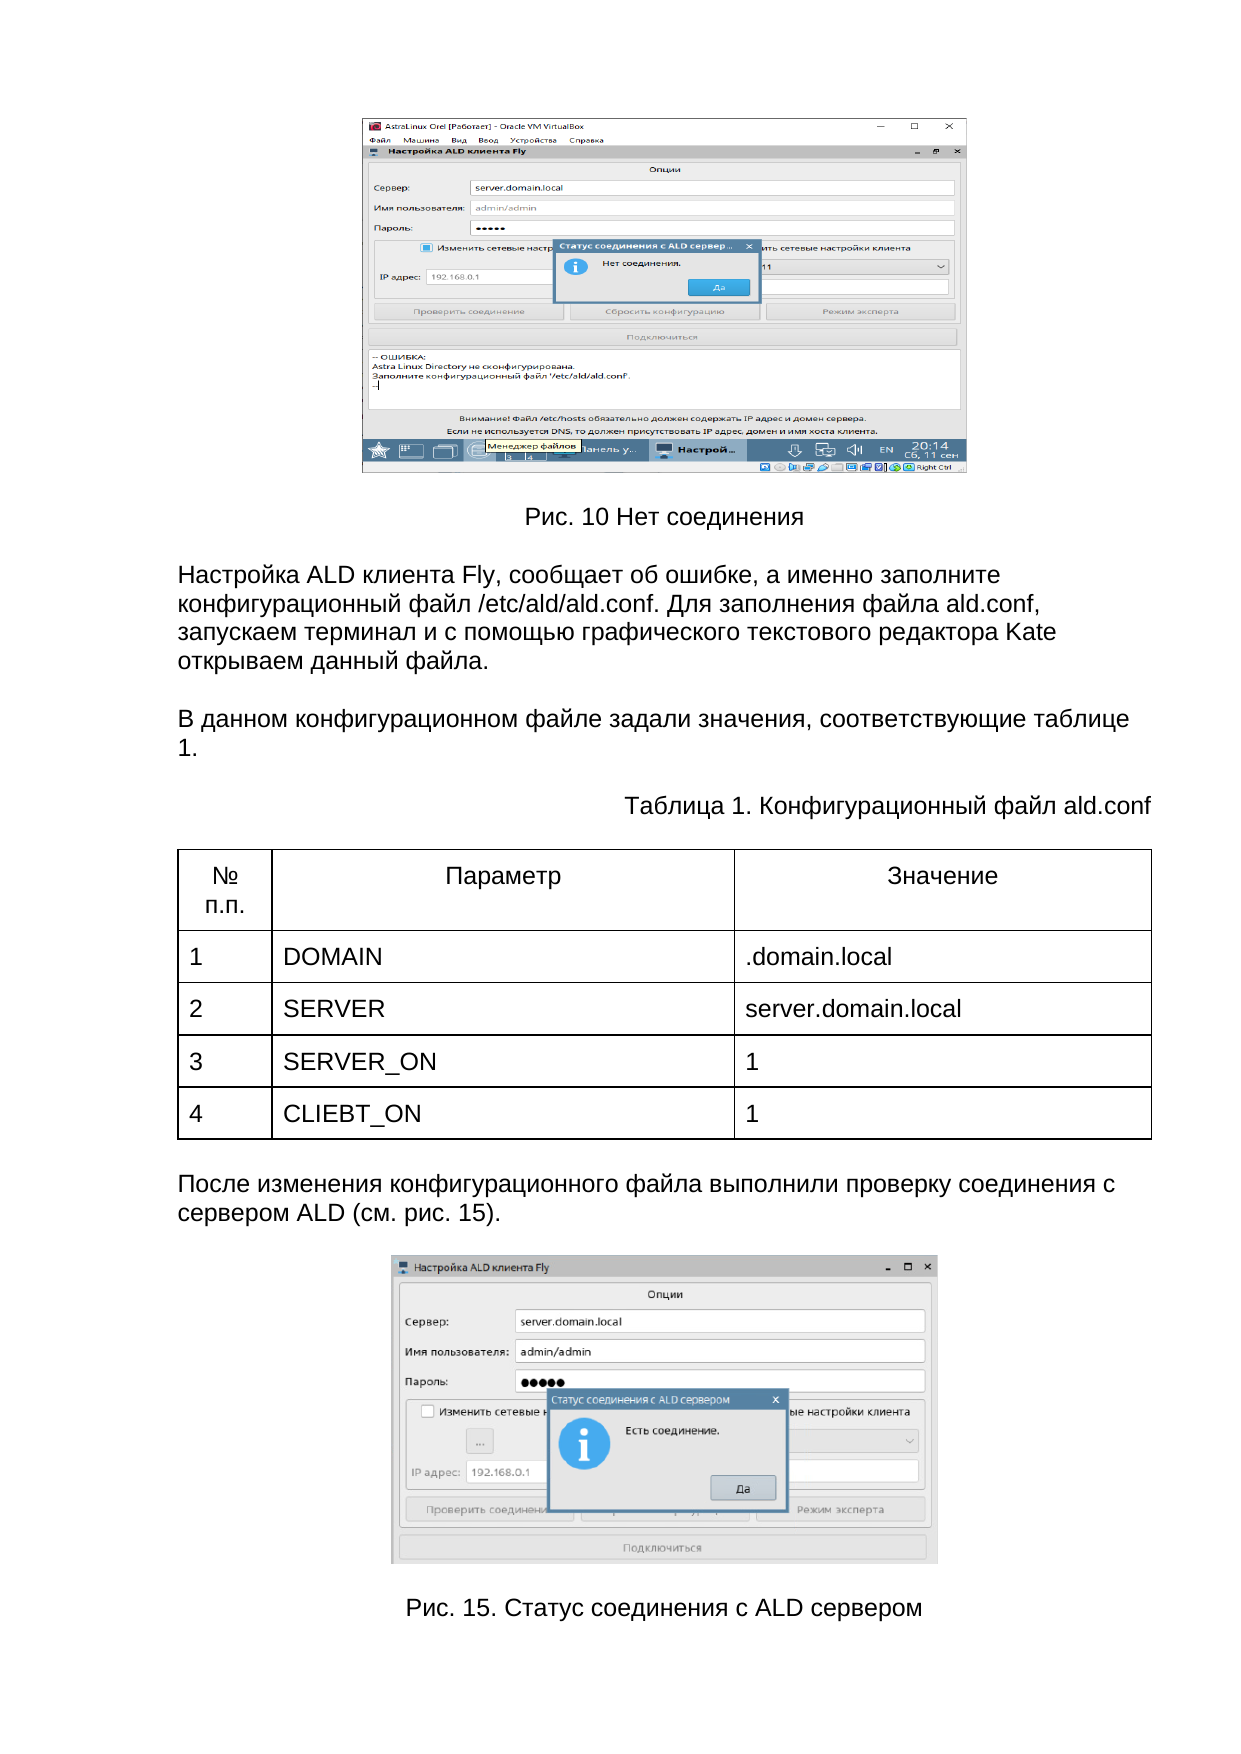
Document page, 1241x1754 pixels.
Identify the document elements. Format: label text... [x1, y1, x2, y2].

text В данном конфигурационном файле задали значения, соответствующие таблице 1. [177, 704, 1152, 762]
text Рис. 15. Статус соединения с ALD сервером [177, 1593, 1152, 1621]
table_header Значение [735, 850, 1151, 929]
text Рис. 10 Нет соединения [177, 502, 1152, 531]
table_header № п.п. [179, 850, 271, 929]
table_cell SERVER [273, 983, 734, 1034]
table_cell 1 [735, 1036, 1151, 1086]
picture [362, 118, 967, 473]
table_cell .domain.local [735, 931, 1151, 982]
text После изменения конфигурационного файла выполнили проверку соединения с сервером ALD (см. рис. 15). [177, 1169, 1152, 1227]
table_cell 2 [179, 983, 271, 1034]
table_cell 1 [179, 931, 271, 982]
text Таблица 1. Конфигурационный файл ald.conf [177, 791, 1152, 819]
text Настройка ALD клиента Fly, сообщает об ошибке, а именно заполните конфигурационный файл /etc/ald/ald.conf. Для заполнения файла ald.conf, запускаем терминал и с помощью графического текстового редактора Kate открываем данный файла. [177, 560, 1152, 675]
picture [391, 1255, 938, 1564]
table_cell 3 [179, 1036, 271, 1086]
table_cell server.domain.local [735, 983, 1151, 1034]
table_cell 1 [735, 1088, 1151, 1138]
table_cell CLIEBT_ON [273, 1088, 734, 1138]
table_cell 4 [179, 1088, 271, 1138]
table_cell SERVER_ON [273, 1036, 734, 1086]
table_cell DOMAIN [273, 931, 734, 982]
table_header Параметр [273, 850, 734, 929]
